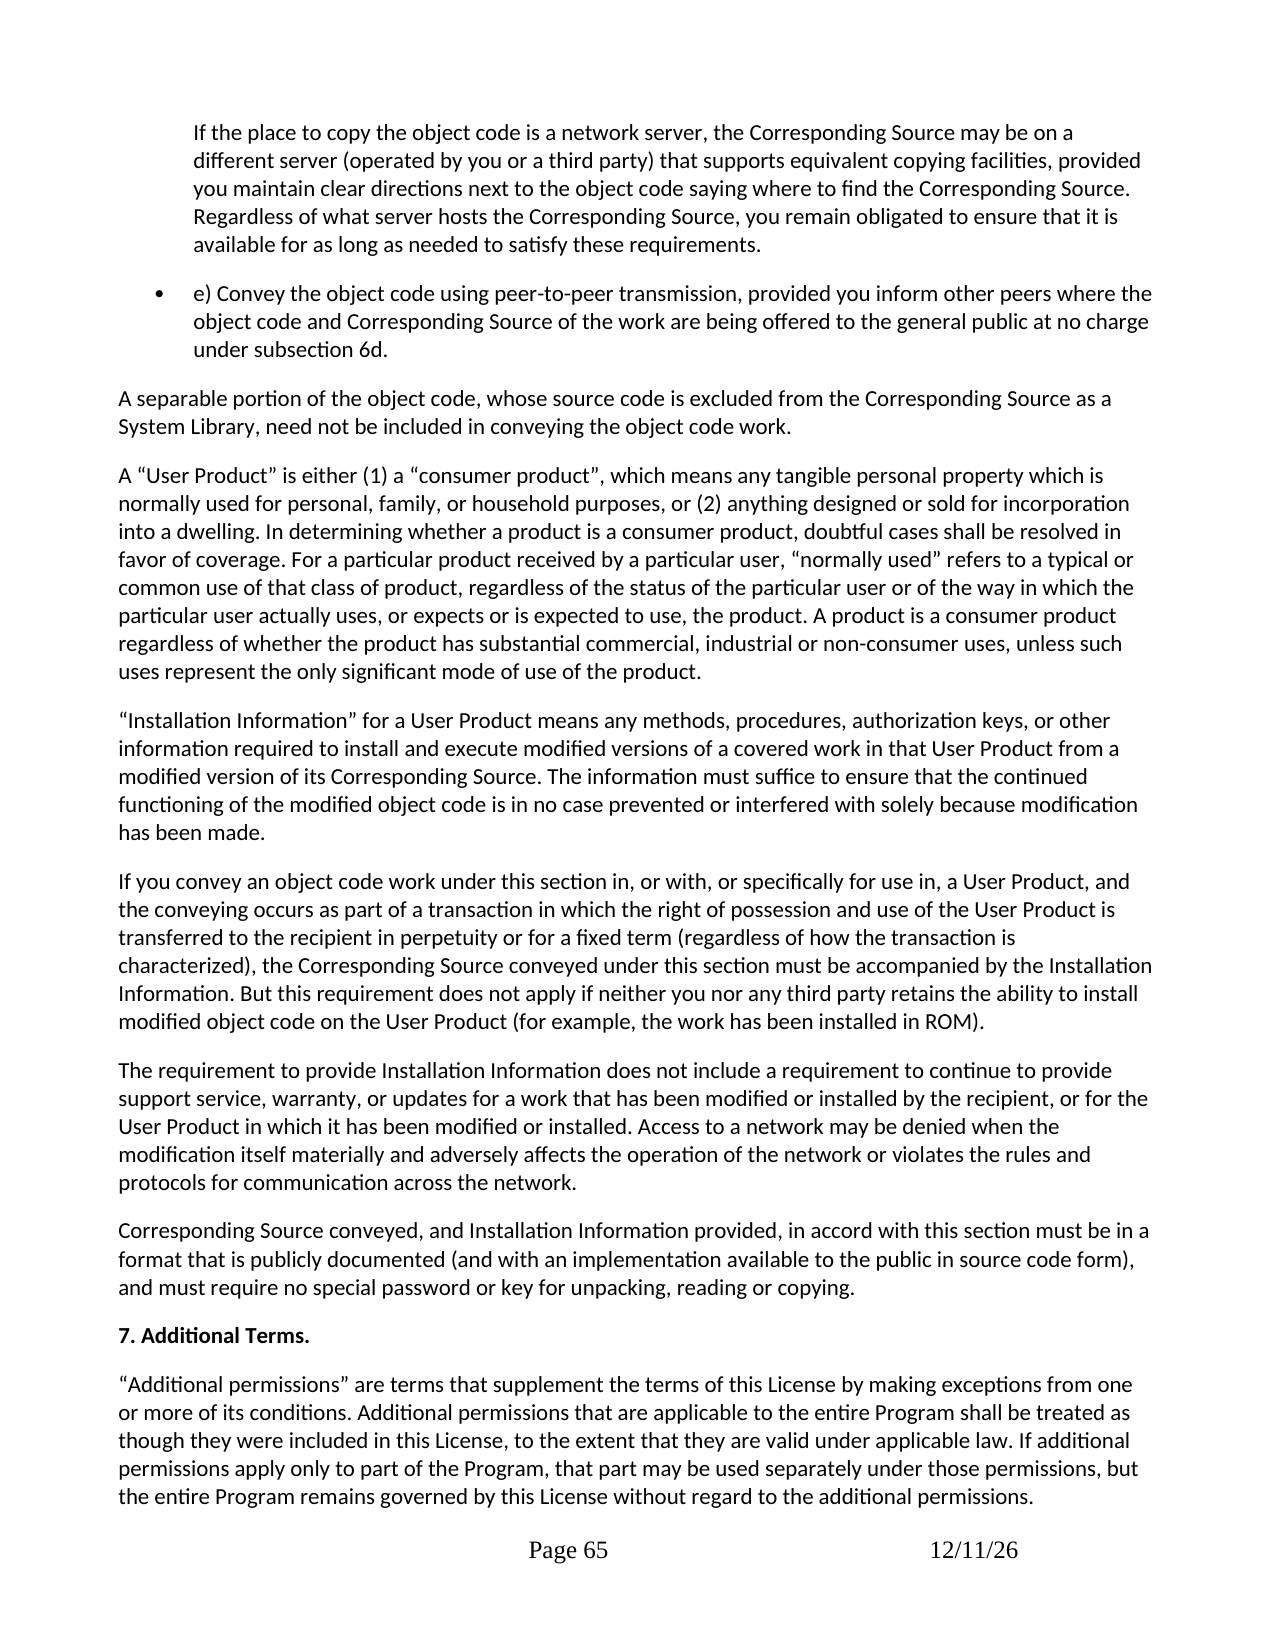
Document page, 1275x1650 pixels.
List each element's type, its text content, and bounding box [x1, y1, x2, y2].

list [156, 118, 1157, 258]
text The requirement to provide Installation Information does not include a requirement to continue to provide support service, warranty, or updates for a work that has been modified or installed by the recipient, or for the User Product in which it has been modified or installed. Access to a network may be denied when the modification itself materially and adversely affects the operation of the network or violates the rules and protocols for communication across the network. [118, 1056, 1157, 1196]
text A “User Product” is either (1) a “consumer product”, which means any tangible personal property which is normally used for personal, family, or household purposes, or (2) anything designed or sold for incorporation into a dwelling. In determining whether a product is a consumer product, doubtful cases shall be resolved in favor of coverage. For a particular product received by a particular user, “normally used” refers to a typical or common use of that class of product, regardless of the status of the particular user or of the way in which the particular user actually uses, or expects or is expected to use, the product. A product is a consumer product regardless of whether the product has substantial commercial, industrial or non-consumer uses, unless such uses represent the only significant mode of use of the product. [118, 461, 1157, 685]
text Corresponding Source conveyed, and Installation Information provided, in accord with this section must be in a format that is publicly documented (and with an implementation available to the public in source code form), and must require no special password or key for unpacking, reading or copying. [118, 1217, 1157, 1301]
text 7. Additional Terms. [118, 1322, 1157, 1349]
list e) Convey the object code using peer-to-peer transmission, provided you inform other peers where the object code and Corresponding Source of the work are being offered to the general public at no charge under subsection 6d. [156, 279, 1157, 363]
text If you convey an object code work under this section in, or with, or specifically for use in, a User Product, and the conveying occurs as part of a transaction in which the right of possession and use of the User Product is transferred to the recipient in perpetuity or for a fixed term (regardless of how the transaction is characterized), the Corresponding Source conveyed under this section must be accompanied by the Installation Information. But this requirement does not apply if neither you nor any third party retains the ability to install modified object code on the User Product (for example, the work has been installed in ROM). [118, 867, 1157, 1035]
text “Installation Information” for a User Product means any methods, procedures, authorization keys, or other information required to install and execute modified versions of a covered work in that User Product from a modified version of its Corresponding Source. The information must suffice to ensure that the continued functioning of the modified object code is in no case prevented or interfered with solely because modification has been made. [118, 706, 1157, 846]
text A separable portion of the object code, whose source code is excluded from the Corresponding Source as a System Library, need not be included in conveying the object code work. [118, 384, 1157, 440]
text “Additional permissions” are terms that supplement the terms of this License by making exceptions from one or more of its conditions. Additional permissions that are applicable to the entire Program shall be treated as though they were included in this License, to the extent that they are valid under applicable law. If additional permissions apply only to part of the Program, that part may be used separately under those permissions, but the entire Program remains governed by this License without regard to the additional permissions. [118, 1370, 1157, 1511]
